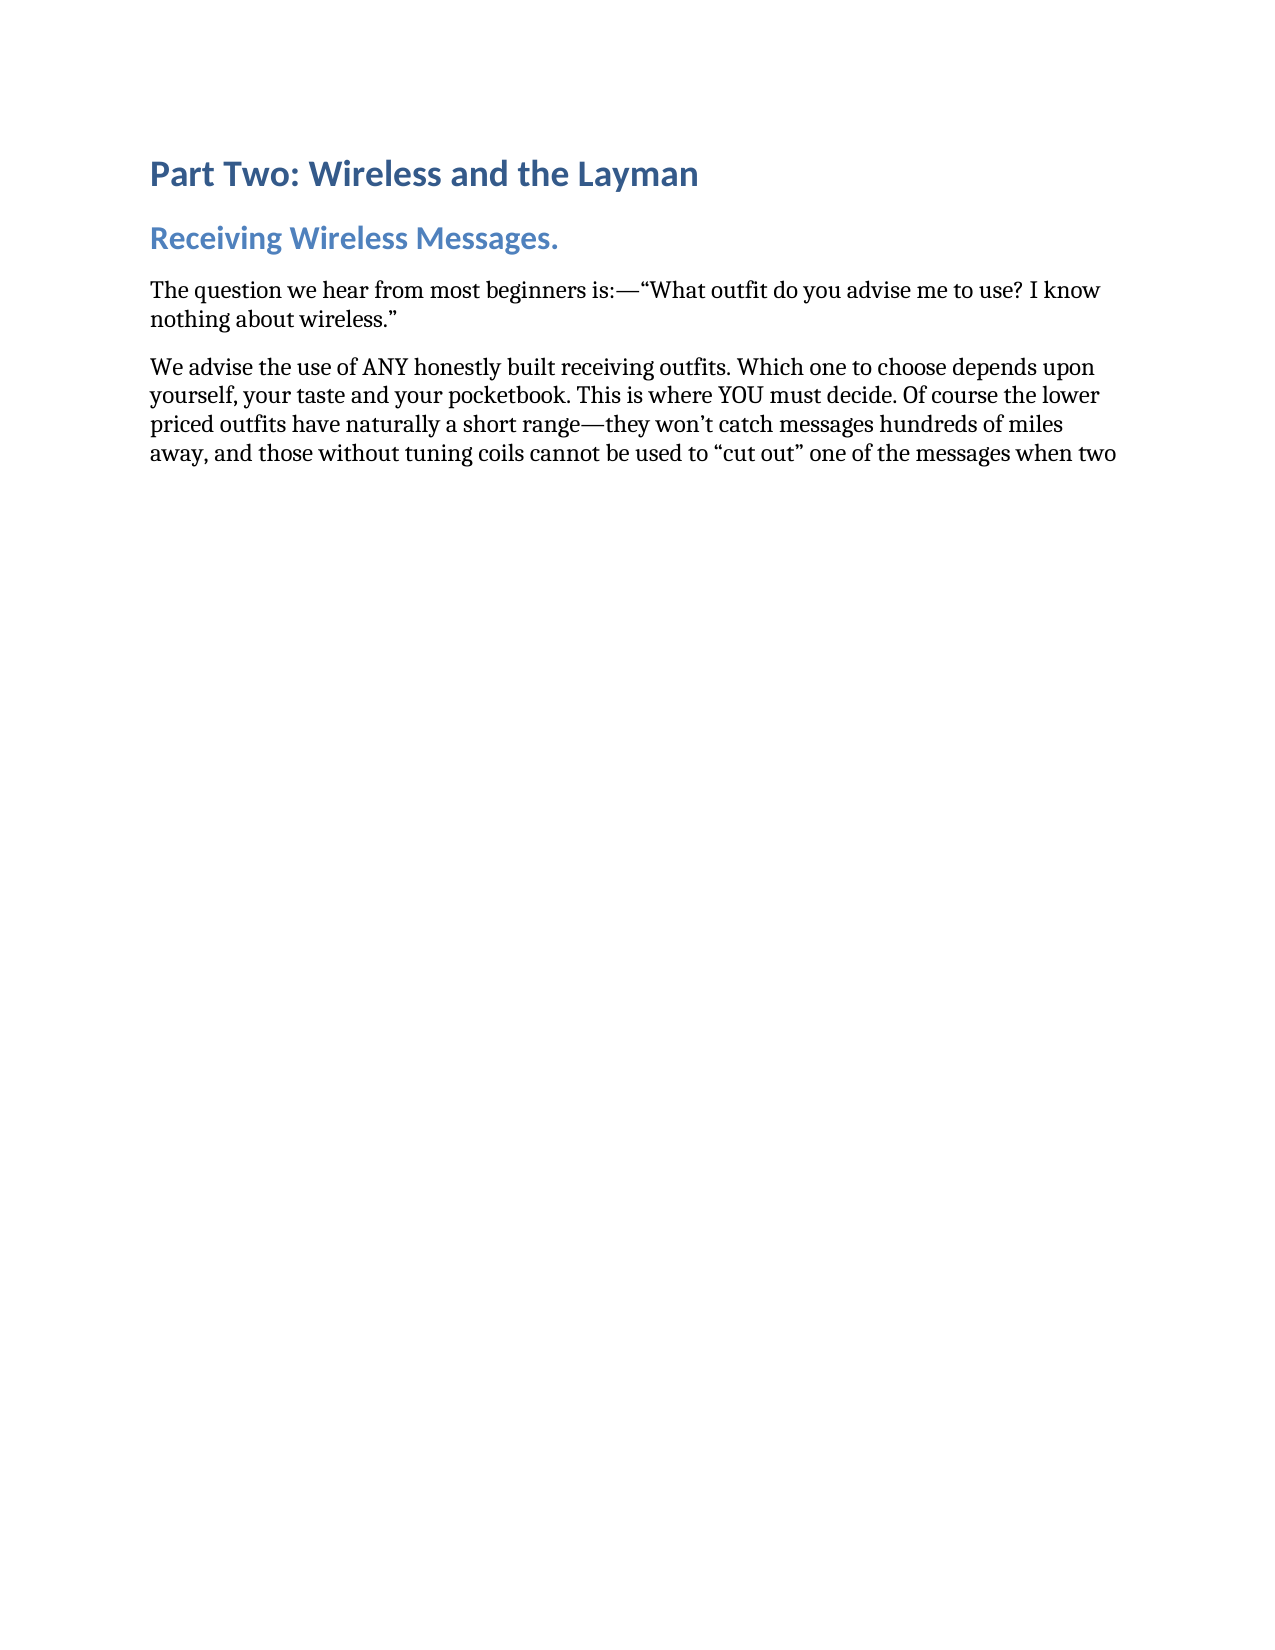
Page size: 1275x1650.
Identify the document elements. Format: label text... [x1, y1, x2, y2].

text We advise the use of ANY honestly built receiving outfits. Which one to choose depends upon yourself, your taste and your pocketbook. This is where YOU must decide. Of course the lower priced outfits have naturally a short range—they won’t catch messages hundreds of miles away, and those without tuning coils cannot be used to “cut out” one of the messages when two of them are in the “air” at the same time. It is self-evident though, that you can start with the very cheapest outfit,—say an E. I. Co. detector and a pony telephone receiver. With such an outfit messages can be picked up astonishingly well indeed. Many of our enthusiastic young friends started with such an outfit and kept on adding instruments till they finally had up-to-date stations. [150, 352, 1125, 467]
subtitle Part Two: Wireless and the Layman [150, 150, 1125, 196]
text The question we hear from most beginners is:—“What outfit do you advise me to use? I know nothing about wireless.” [150, 276, 1125, 334]
subtitle Receiving Wireless Messages. [150, 217, 1125, 257]
